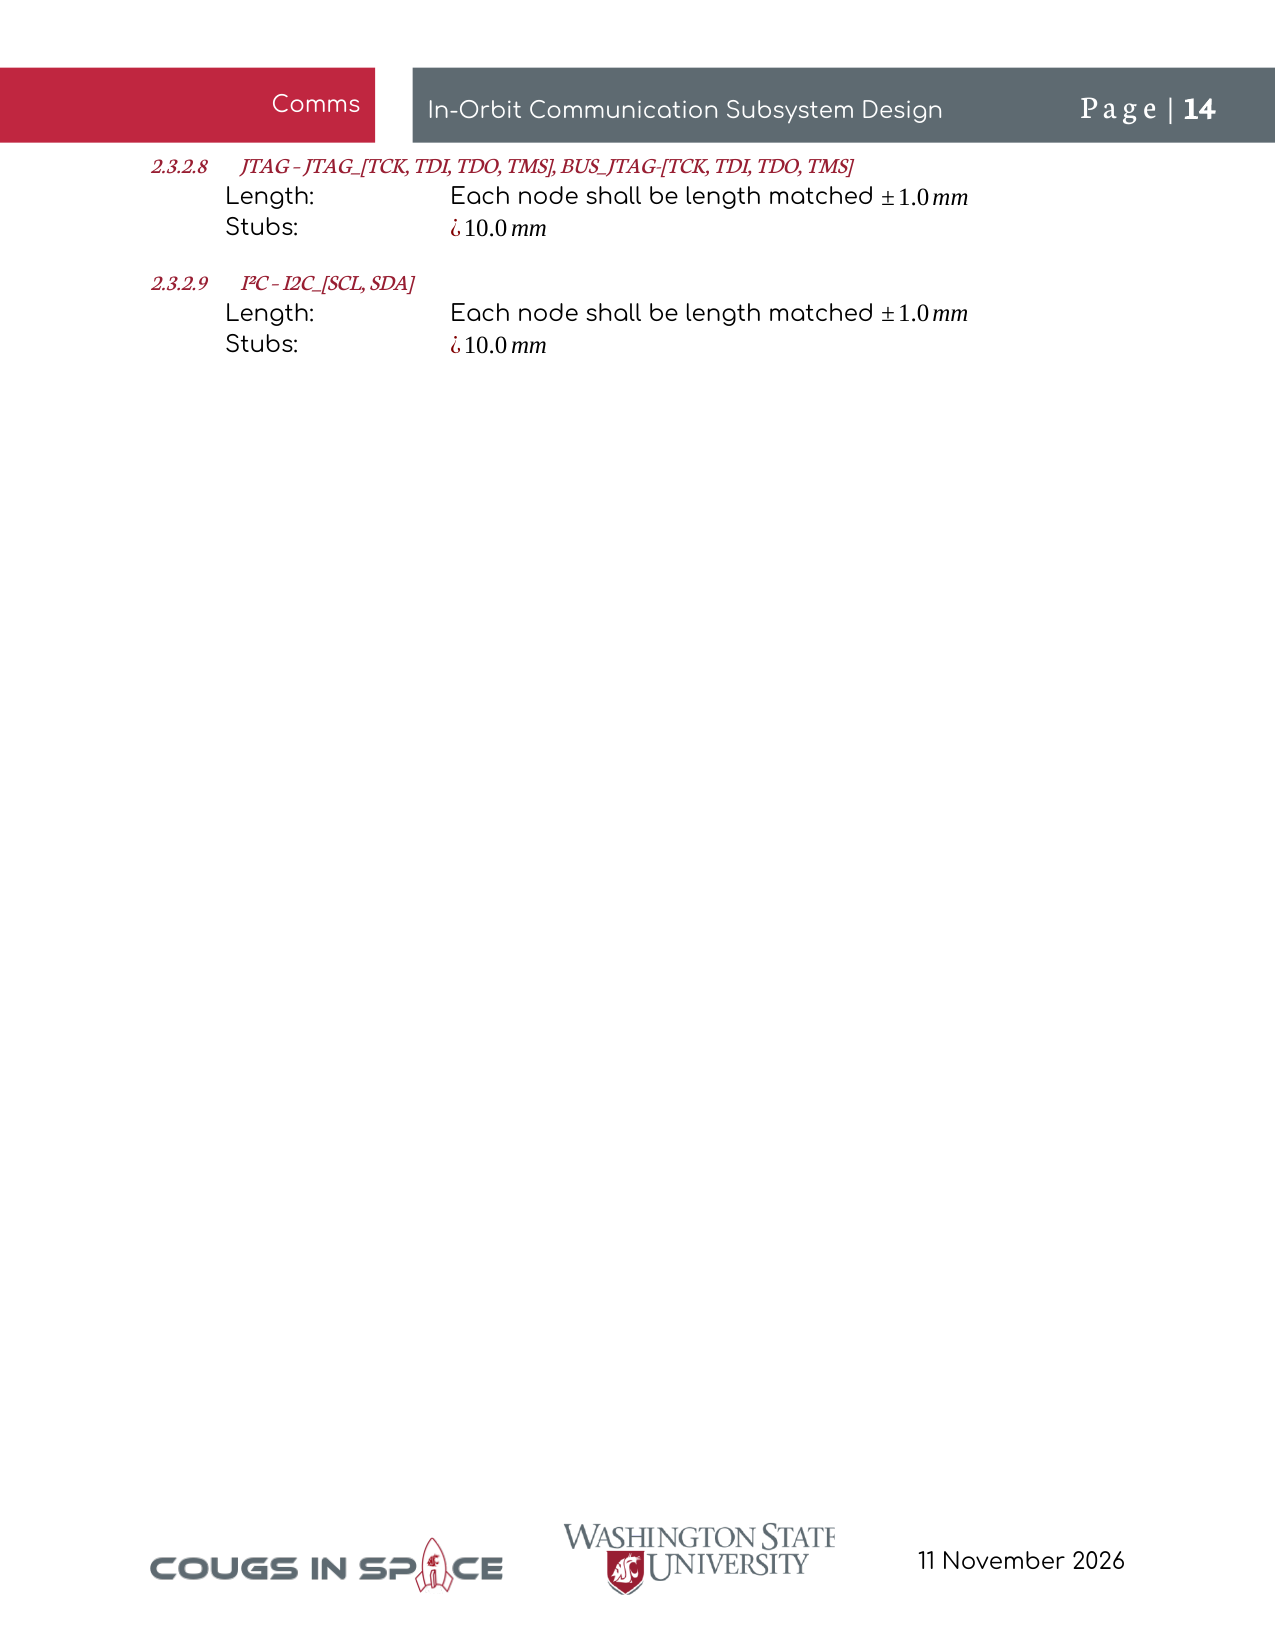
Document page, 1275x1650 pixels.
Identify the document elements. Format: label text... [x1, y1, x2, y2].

picture [150, 1537, 503, 1594]
subtitle JTAG – JTAG_[TCK, TDI, TDO, TMS], BUS_JTAG-[TCK, TDI, TDO, TMS] [150, 150, 1125, 179]
subtitle I²C – I2C_[SCL, SDA] [150, 267, 1125, 296]
picture [562, 1522, 835, 1594]
text Stubs: [225, 214, 1125, 242]
text Stubs: [225, 331, 1125, 359]
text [225, 300, 1125, 328]
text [225, 183, 1125, 211]
